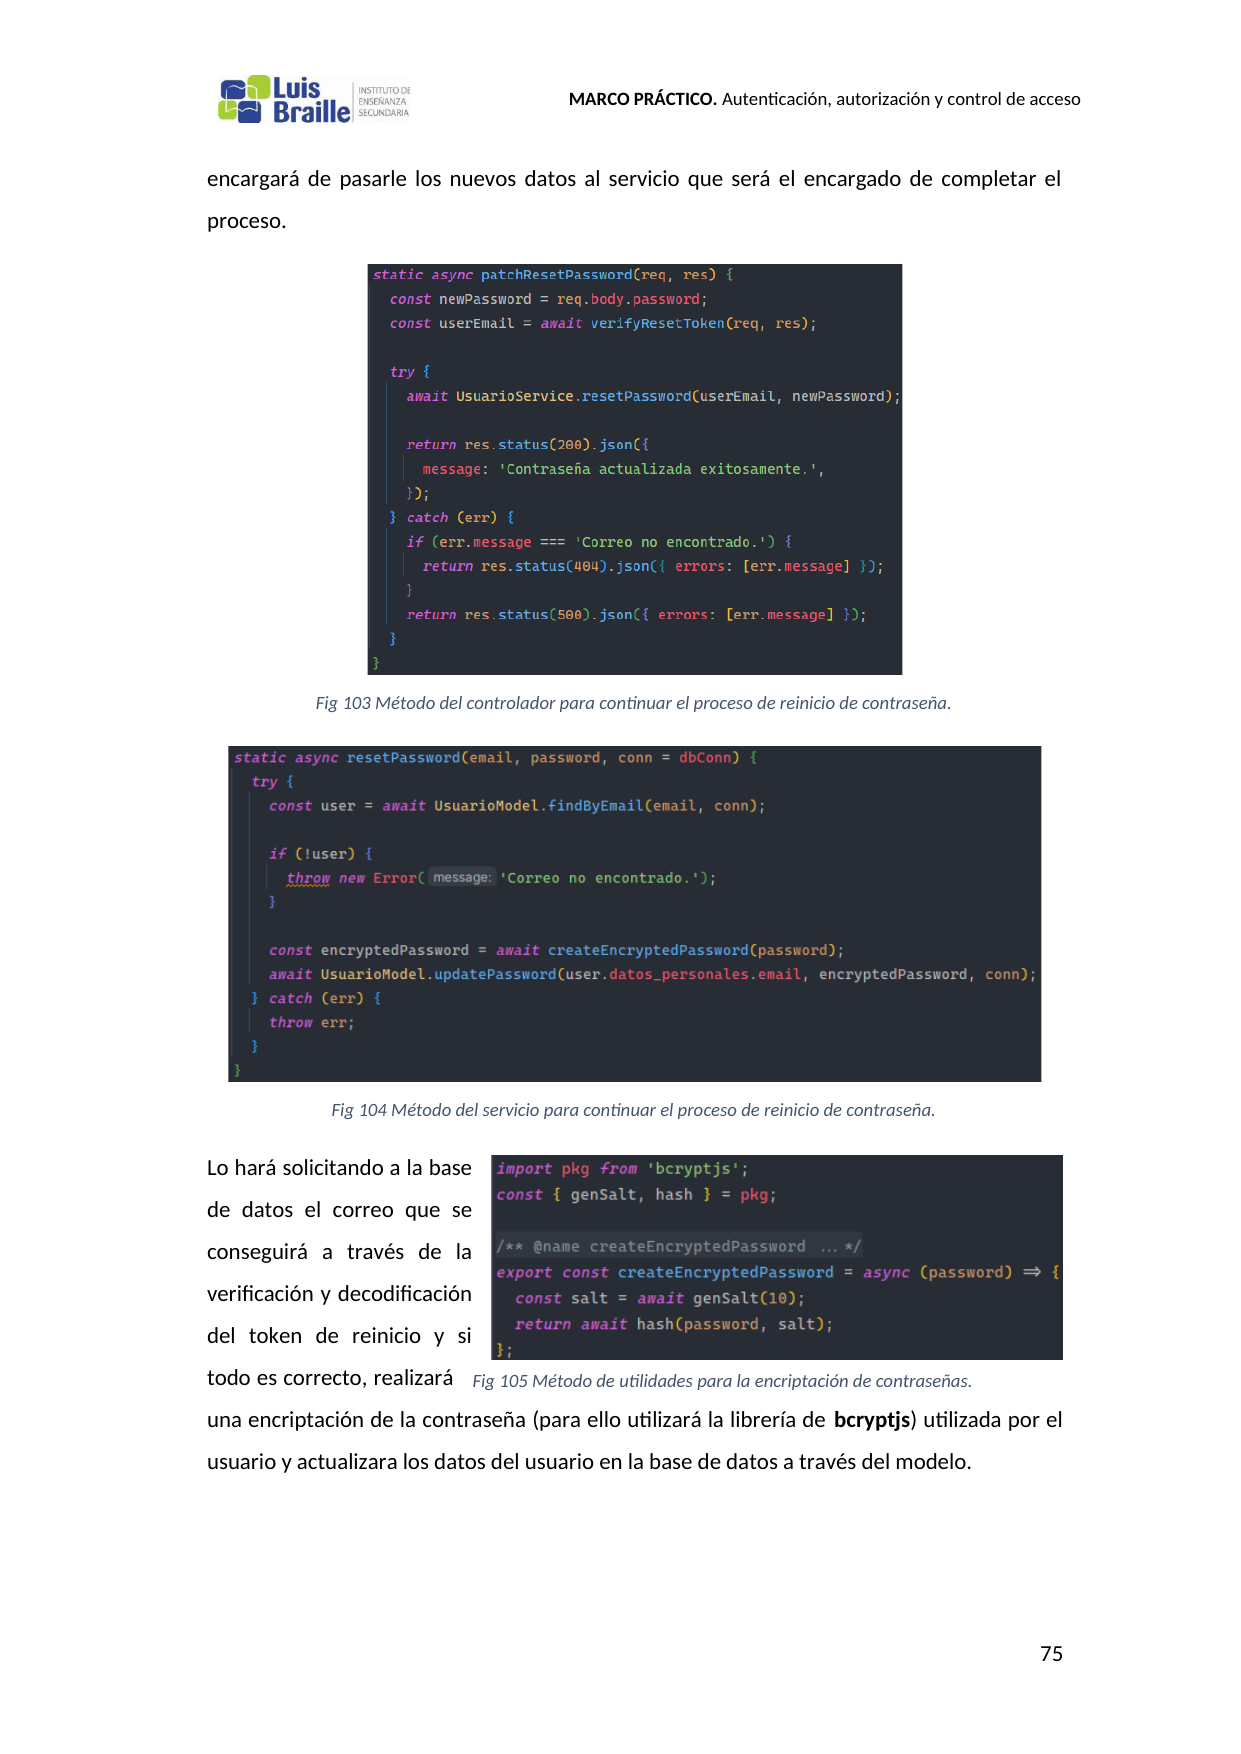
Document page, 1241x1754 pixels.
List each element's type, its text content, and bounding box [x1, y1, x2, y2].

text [207, 164, 1063, 234]
picture [491, 1155, 1063, 1360]
picture [228, 746, 1042, 1082]
text Fig 103 Método del controlador para continuar el proceso de reinicio de contraseña. [207, 691, 1063, 714]
picture [367, 264, 903, 675]
text Fig 104 Método del servicio para continuar el proceso de reinicio de contraseña. [207, 1098, 1063, 1121]
